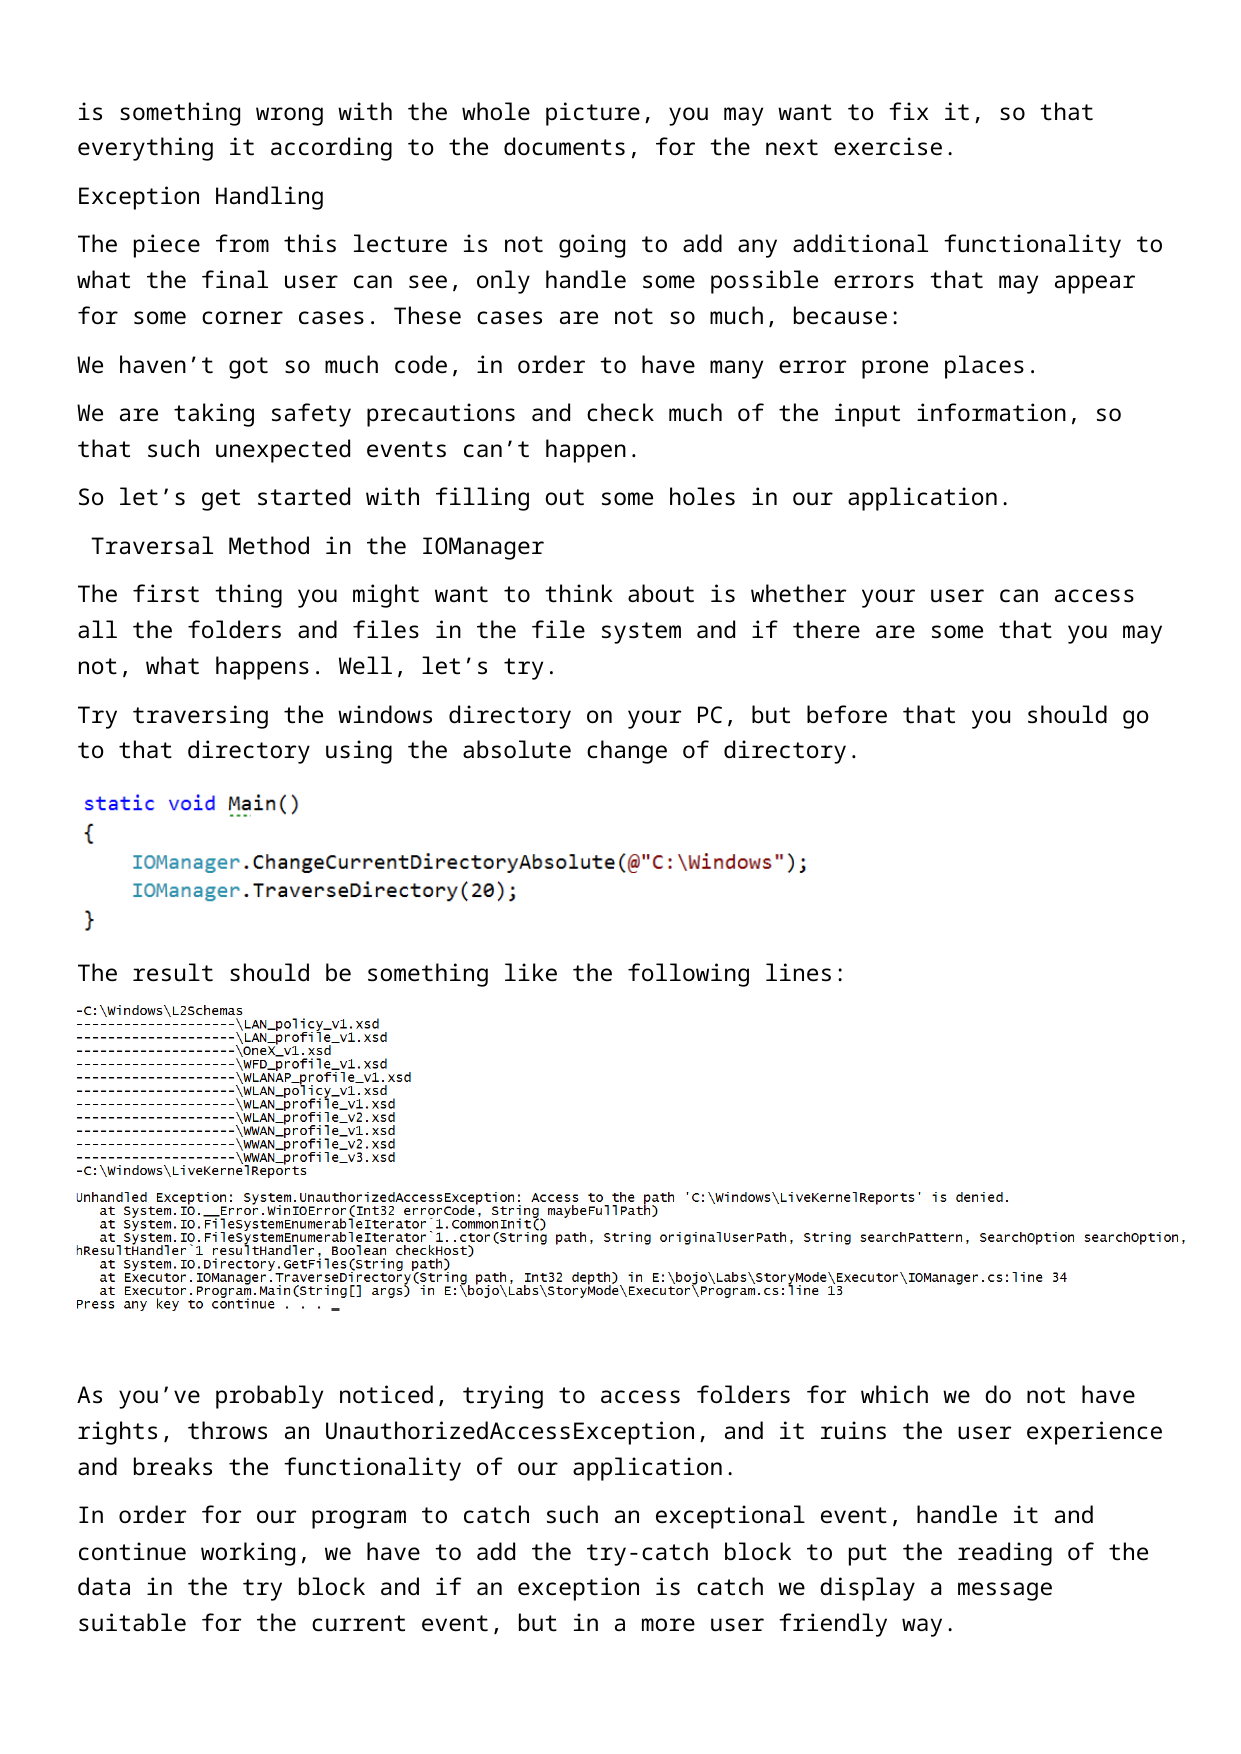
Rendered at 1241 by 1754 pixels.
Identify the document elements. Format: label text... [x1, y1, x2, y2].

text The first thing you might want to think about is whether your user can access all the folders and files in the file system and if there are some that you may not, what happens. Well, let’s try. [77, 578, 1163, 681]
text So let’s get started with filling out some holes in our application. [77, 481, 1163, 513]
text We are taking safety precautions and check much of the input information, so that such unexpected events can’t happen. [77, 397, 1163, 464]
text Exception Handling [77, 180, 1163, 211]
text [77, 95, 1163, 163]
picture [76, 1005, 1187, 1314]
text The piece from this lecture is not going to add any additional functionality to what the final user can see, only handle some possible errors that may appear for some corner cases. These cases are not so much, because: [77, 228, 1163, 331]
text The result should be something like the following lines: [77, 957, 1163, 988]
text We haven’t got so much code, in order to have many error prone places. [77, 348, 1163, 380]
picture [76, 782, 826, 941]
text As you’ve probably noticed, trying to access folders for which we do not have rights, throws an UnauthorizedAccessException, and it ruins the user experience and breaks the functionality of our application. [77, 1379, 1163, 1482]
text Traversal Method in the IOManager [77, 530, 1163, 561]
text Try traversing the windows directory on your PC, but before that you should go to that directory using the absolute change of directory. [77, 698, 1163, 766]
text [77, 1499, 1163, 1638]
